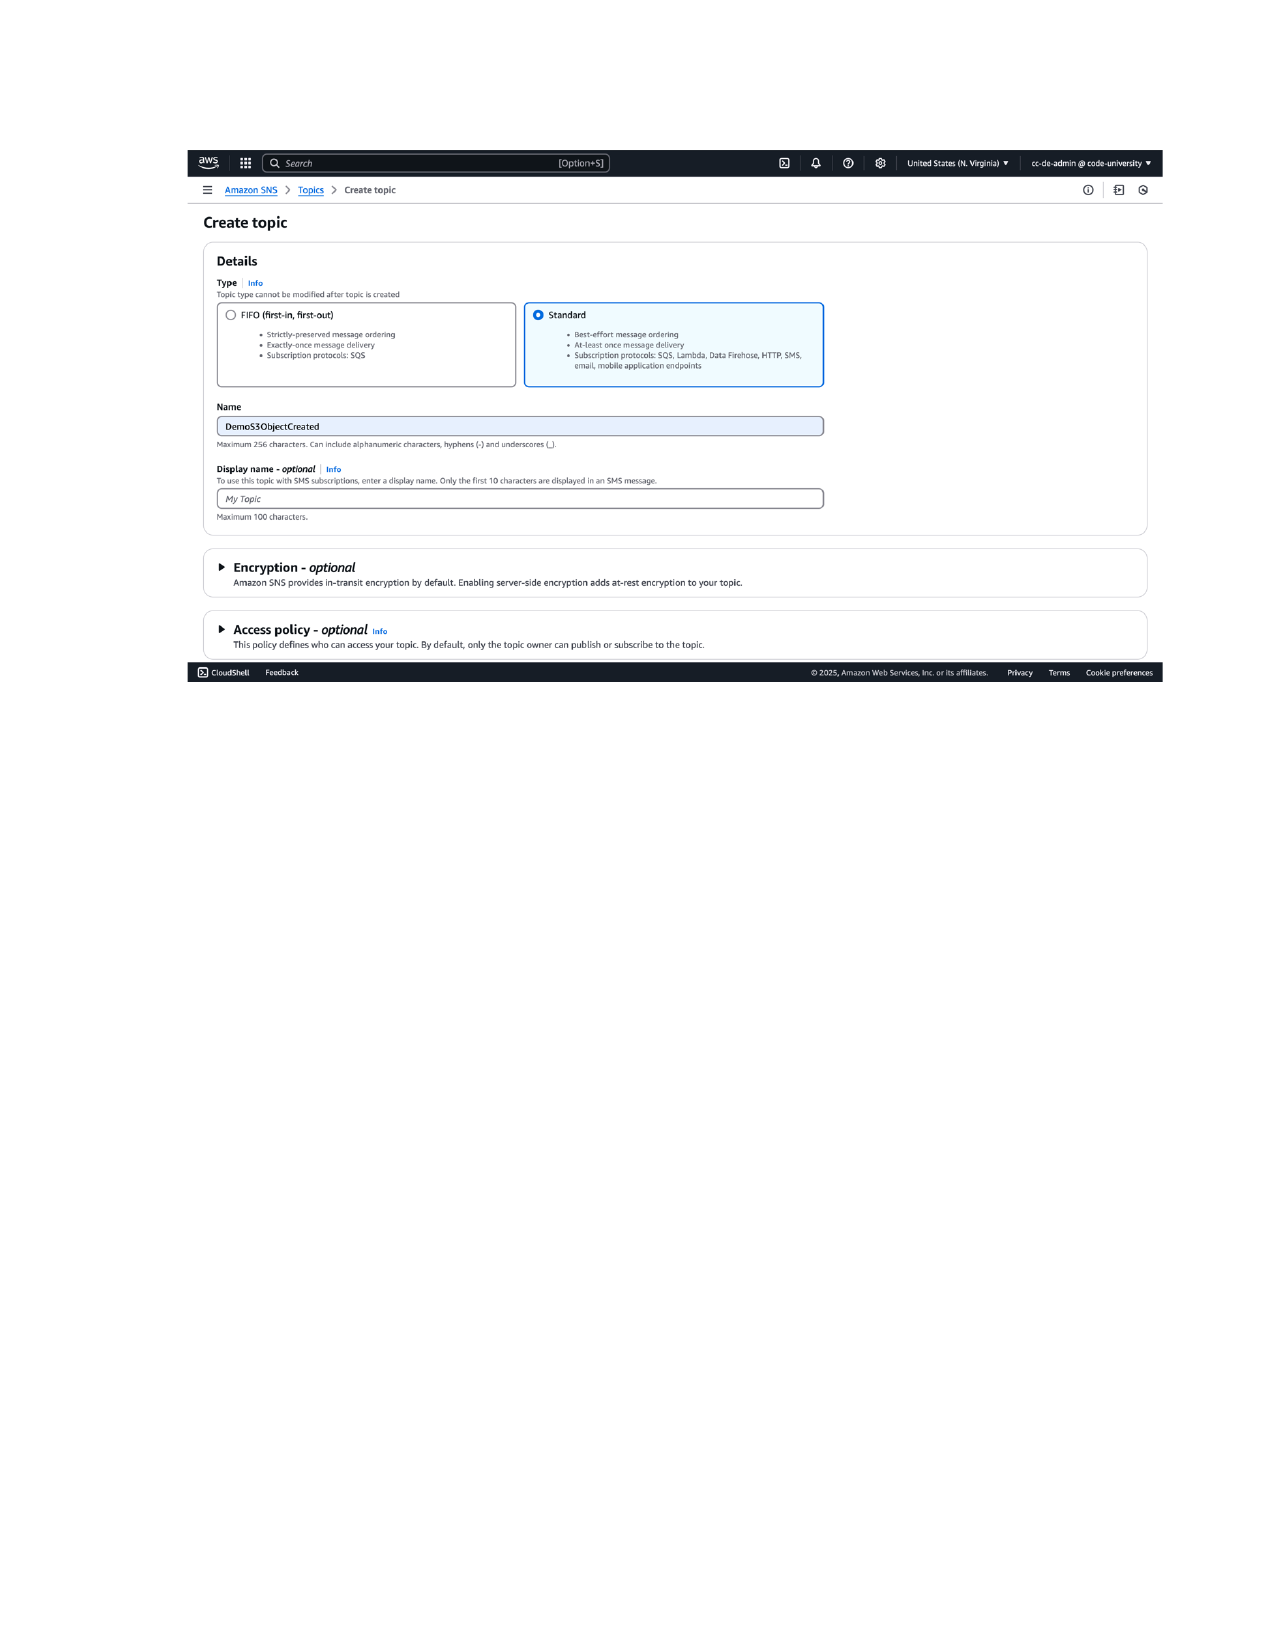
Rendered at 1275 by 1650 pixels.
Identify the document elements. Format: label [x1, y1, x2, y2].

picture [187, 150, 1163, 682]
